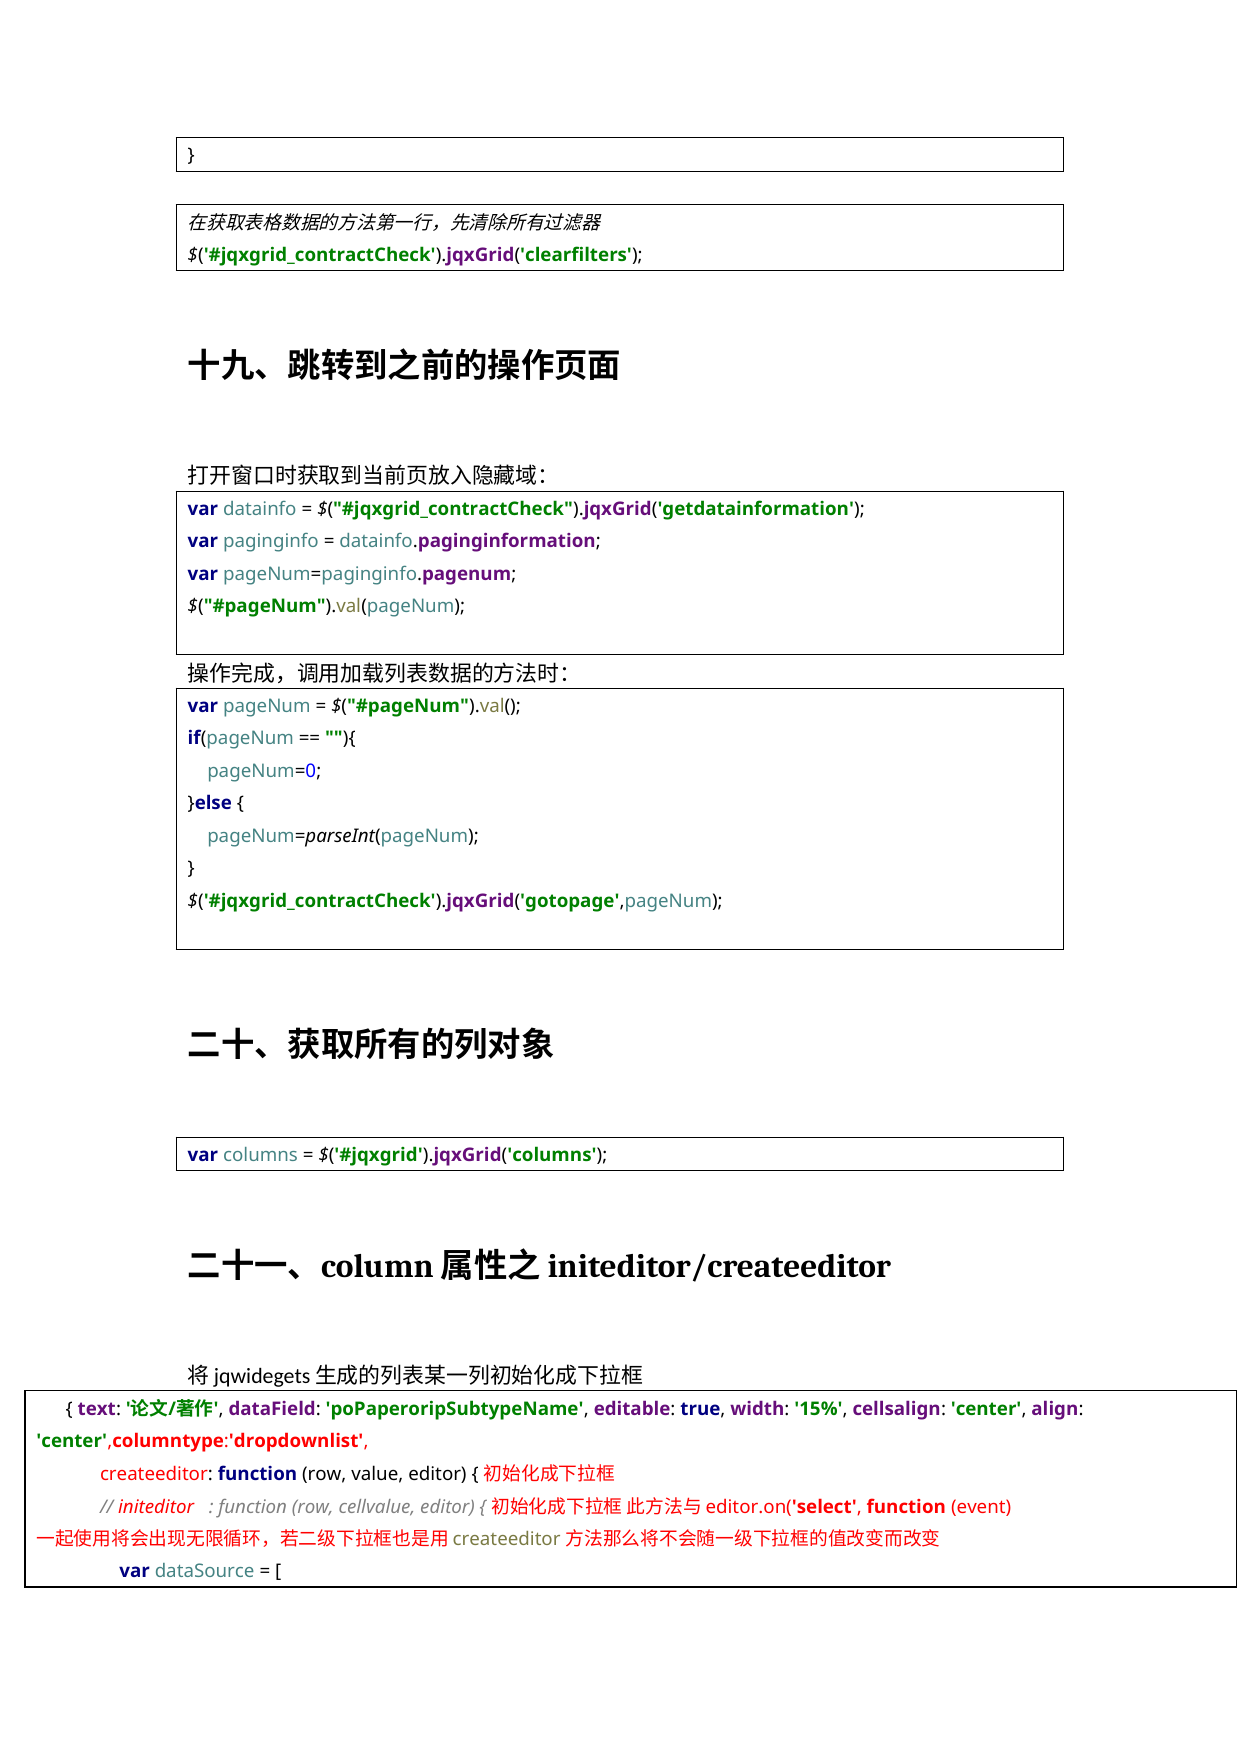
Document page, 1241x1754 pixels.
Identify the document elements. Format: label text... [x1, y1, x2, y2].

subtitle 二十一、column属性之initeditor/createeditor [187, 1231, 1053, 1296]
table_header var pageNum = $("#pageNum").val(); if(pageNum == ""){ pageNum=0; }else { pageNum=parseInt(pageNum); } $('#jqxgrid_contractCheck').jqxGrid('gotopage',pageNum); [177, 689, 1063, 949]
subtitle 二十、获取所有的列对象 [187, 1009, 1053, 1074]
text 将jqwidegets生成的列表某一列初始化成下拉框 [187, 1358, 1053, 1390]
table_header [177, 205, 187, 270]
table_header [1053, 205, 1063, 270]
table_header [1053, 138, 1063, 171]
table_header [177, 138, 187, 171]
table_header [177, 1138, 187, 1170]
text 打开窗口时获取到当前页放入隐藏域： [187, 458, 1053, 491]
table_header var datainfo = $("#jqxgrid_contractCheck").jqxGrid('getdatainformation'); var paginginfo = datainfo.paginginformation; var pageNum=paginginfo.pagenum; $("#pageNum").val(pageNum); [177, 492, 1063, 654]
text 操作完成，调用加载列表数据的方法时： [187, 655, 1053, 688]
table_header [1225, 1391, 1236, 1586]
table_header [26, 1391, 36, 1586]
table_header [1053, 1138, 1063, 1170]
subtitle 十九、跳转到之前的操作页面 [187, 331, 1053, 396]
